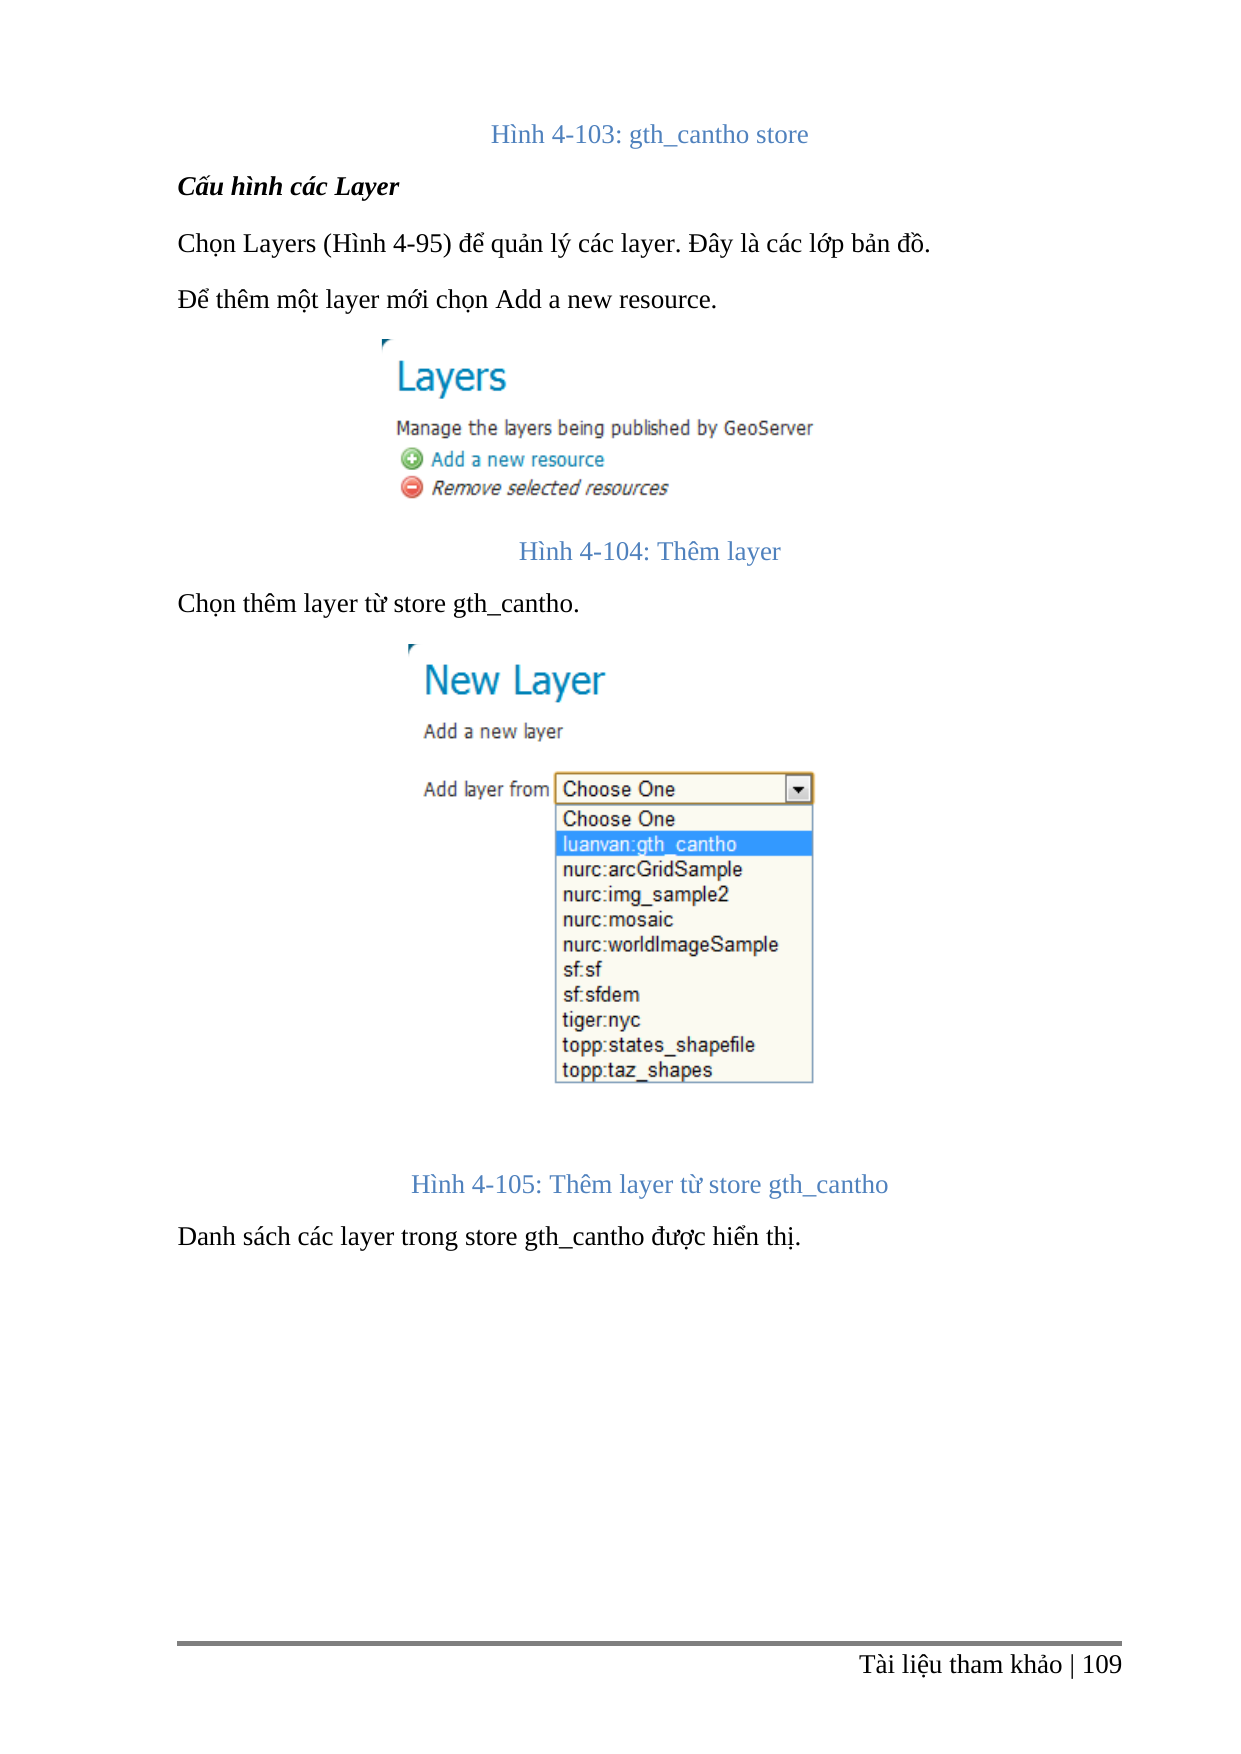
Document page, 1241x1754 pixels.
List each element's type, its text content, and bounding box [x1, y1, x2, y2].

text Cấu hình các Layer [177, 170, 1122, 201]
text Chọn thêm layer từ store gth_cantho. [177, 587, 1122, 619]
text Danh sách các layer trong store gth_cantho được hiển thị. [177, 1220, 1122, 1251]
picture [381, 339, 918, 511]
text Để thêm một layer mới chọn Add a new resource. [177, 283, 1122, 314]
picture [408, 644, 892, 1143]
